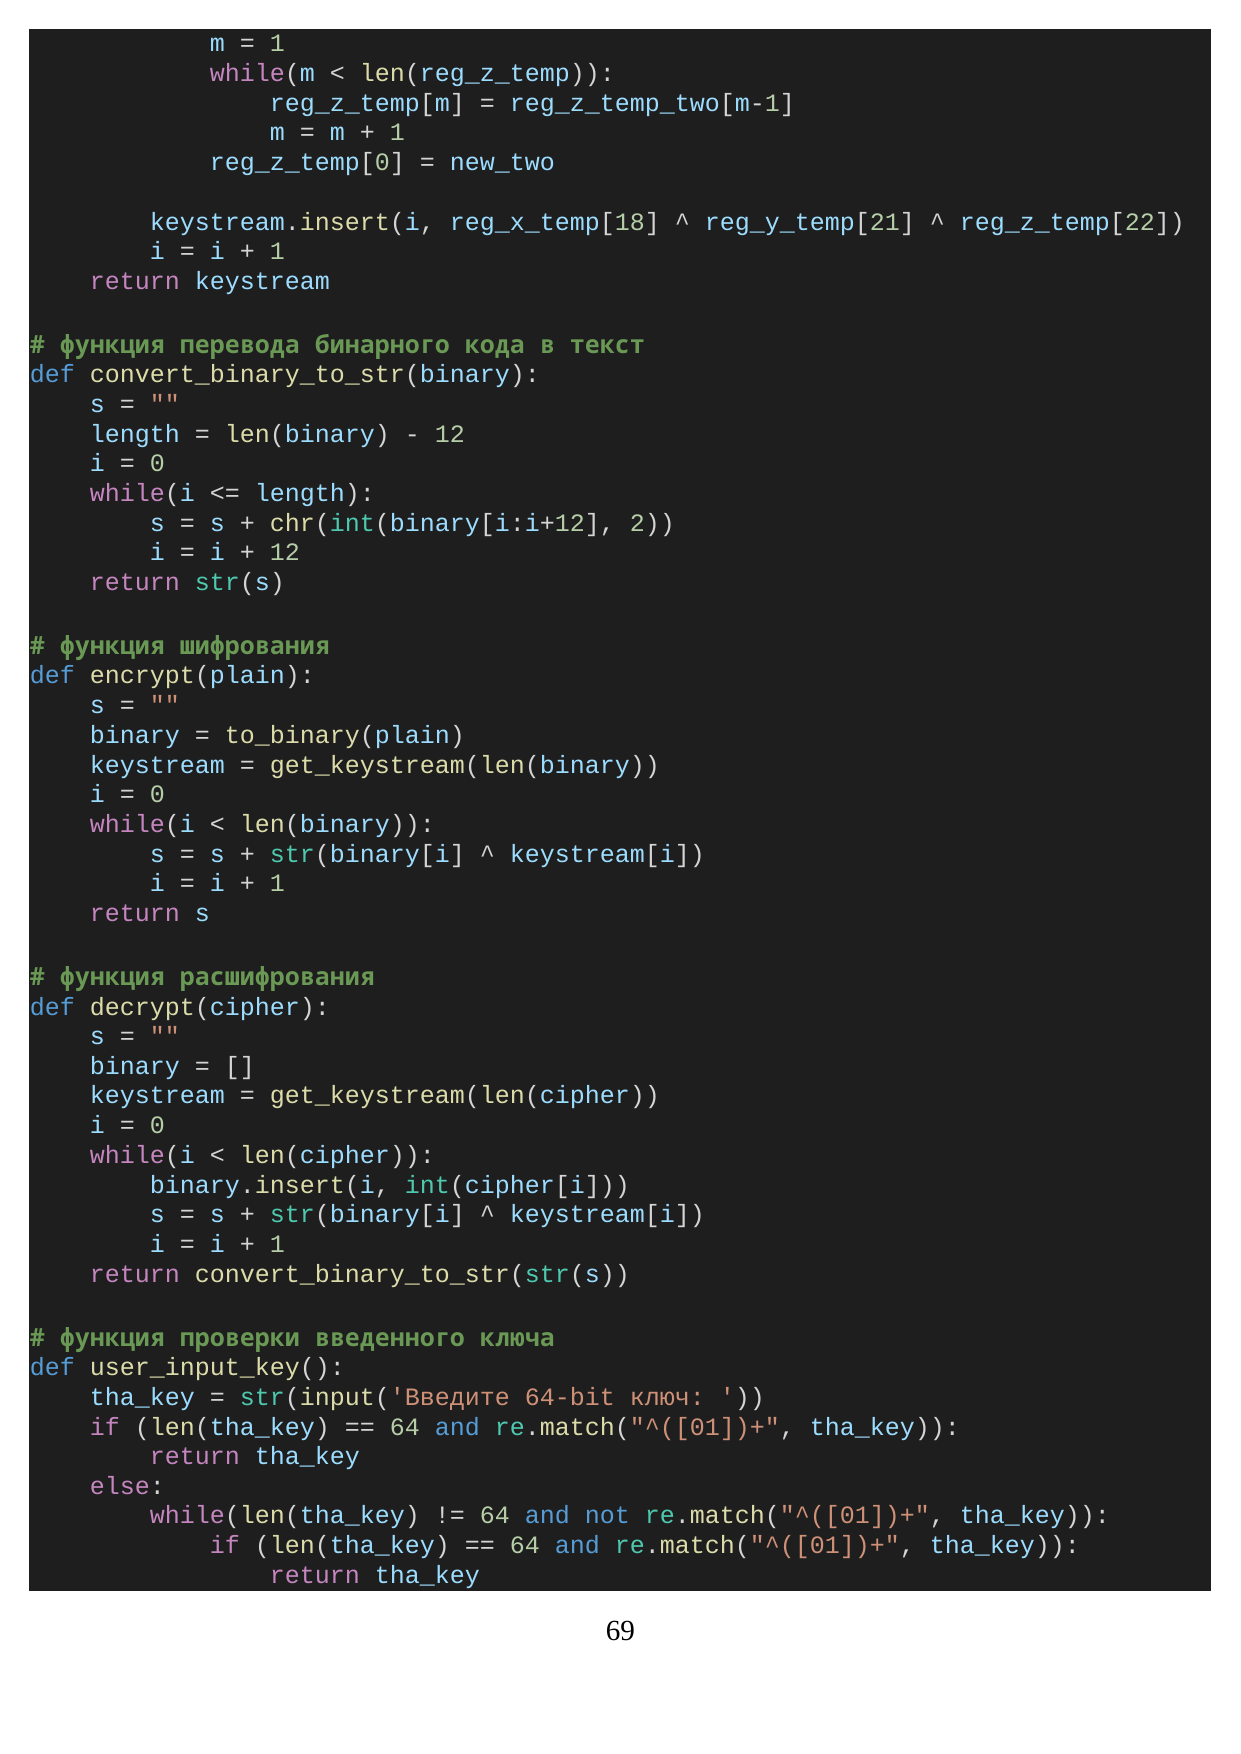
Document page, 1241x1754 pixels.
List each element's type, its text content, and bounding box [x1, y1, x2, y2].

text i = 0 [29, 1111, 1211, 1141]
text binary.insert(i, int(cipher[i])) [29, 1171, 1211, 1201]
text # функция перевода бинарного кода в текст [29, 326, 1211, 361]
text while(m < len(reg_z_temp)): [29, 59, 1211, 89]
text length = len(binary) - 12 [29, 420, 1211, 449]
text s = "" [29, 691, 1211, 721]
text i = i + 1 [29, 869, 1211, 899]
text keystream = get_keystream(len(cipher)) [29, 1082, 1211, 1111]
text while(i < len(cipher)): [29, 1141, 1211, 1171]
text if (len(tha_key) == 64 and re.match("^([01])+", tha_key)): [29, 1531, 1211, 1561]
text return str(s) [29, 568, 1211, 598]
text return tha_key [29, 1561, 1211, 1591]
text def decrypt(cipher): [29, 993, 1211, 1022]
text tha_key = str(input('Введите 64-bit ключ: ')) [29, 1383, 1211, 1413]
text binary = to_binary(plain) [29, 721, 1211, 751]
text reg_z_temp[m] = reg_z_temp_two[m-1] [29, 89, 1211, 119]
text s = "" [29, 1022, 1211, 1052]
text s = s + str(binary[i] ^ keystream[i]) [29, 840, 1211, 869]
text else: [29, 1472, 1211, 1502]
text m = 1 [29, 29, 1211, 59]
text while(i < len(binary)): [29, 810, 1211, 840]
text while(i <= length): [29, 479, 1211, 509]
text m = m + 1 [29, 119, 1211, 148]
text reg_z_temp[0] = new_two [29, 148, 1211, 178]
text def convert_binary_to_str(binary): [29, 361, 1211, 390]
text # функция шифрования [29, 628, 1211, 662]
text def user_input_key(): [29, 1353, 1211, 1383]
text while(len(tha_key) != 64 and not re.match("^([01])+", tha_key)): [29, 1502, 1211, 1531]
text # функция проверки введенного ключа [29, 1319, 1211, 1353]
text # функция расшифрования [29, 959, 1211, 993]
text i = i + 12 [29, 539, 1211, 568]
text return s [29, 899, 1211, 929]
text def encrypt(plain): [29, 662, 1211, 691]
text return convert_binary_to_str(str(s)) [29, 1260, 1211, 1289]
text i = 0 [29, 449, 1211, 479]
text s = s + chr(int(binary[i:i+12], 2)) [29, 509, 1211, 539]
text s = s + str(binary[i] ^ keystream[i]) [29, 1201, 1211, 1230]
text keystream = get_keystream(len(binary)) [29, 751, 1211, 781]
text i = i + 1 [29, 1230, 1211, 1260]
text if (len(tha_key) == 64 and re.match("^([01])+", tha_key)): [29, 1413, 1211, 1442]
text return tha_key [29, 1442, 1211, 1472]
text i = i + 1 [29, 237, 1211, 267]
text s = "" [29, 390, 1211, 420]
text binary = [] [29, 1052, 1211, 1082]
text return keystream [29, 267, 1211, 297]
text keystream.insert(i, reg_x_temp[18] ^ reg_y_temp[21] ^ reg_z_temp[22]) [29, 208, 1211, 237]
text i = 0 [29, 781, 1211, 810]
